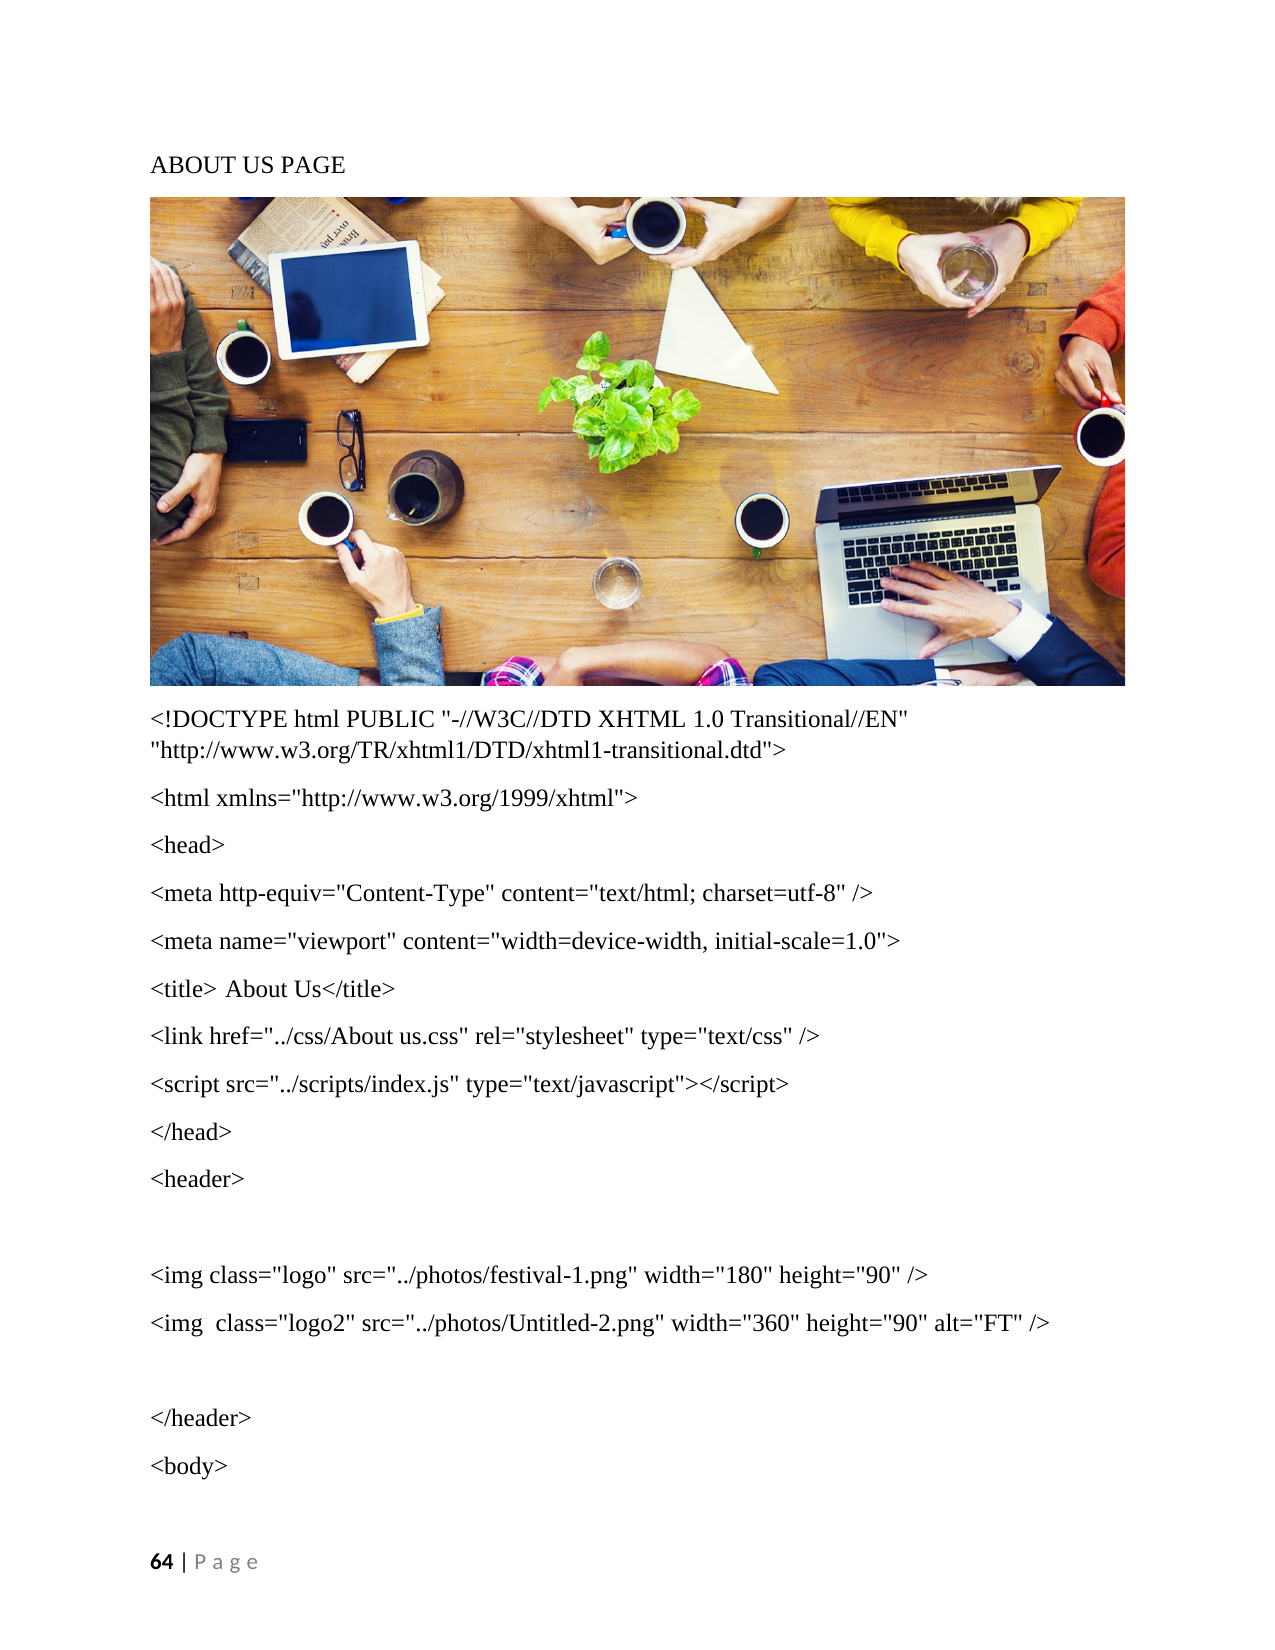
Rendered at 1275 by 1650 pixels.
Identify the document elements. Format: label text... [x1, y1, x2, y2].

text <img class="logo" src="../photos/festival-1.png" width="180" height="90" /> [150, 1260, 1125, 1289]
text <header> [150, 1164, 1125, 1193]
text <script src="../scripts/index.js" type="text/javascript"></script> [150, 1069, 1125, 1098]
text <body> [150, 1451, 1125, 1479]
text </header> [150, 1403, 1125, 1432]
text <head> [150, 831, 1125, 859]
text </head> [150, 1117, 1125, 1146]
text <meta name="viewport" content="width=device-width, initial-scale=1.0"> [150, 926, 1125, 955]
text <img class="logo2" src="../photos/Untitled-2.png" width="360" height="90" alt="FT" /> [150, 1308, 1125, 1336]
text <link href="../css/About us.css" rel="stylesheet" type="text/css" /> [150, 1021, 1125, 1050]
text ABOUT US PAGE [150, 150, 1125, 179]
picture [150, 197, 1125, 686]
text <!DOCTYPE html PUBLIC "-//W3C//DTD XHTML 1.0 Transitional//EN" "http://www.w3.org/TR/xhtml1/DTD/xhtml1-transitional.dtd"> [150, 704, 1125, 764]
text <meta http-equiv="Content-Type" content="text/html; charset=utf-8" /> [150, 878, 1125, 907]
text <title> About Us</title> [150, 974, 1125, 1002]
text <html xmlns="http://www.w3.org/1999/xhtml"> [150, 783, 1125, 812]
